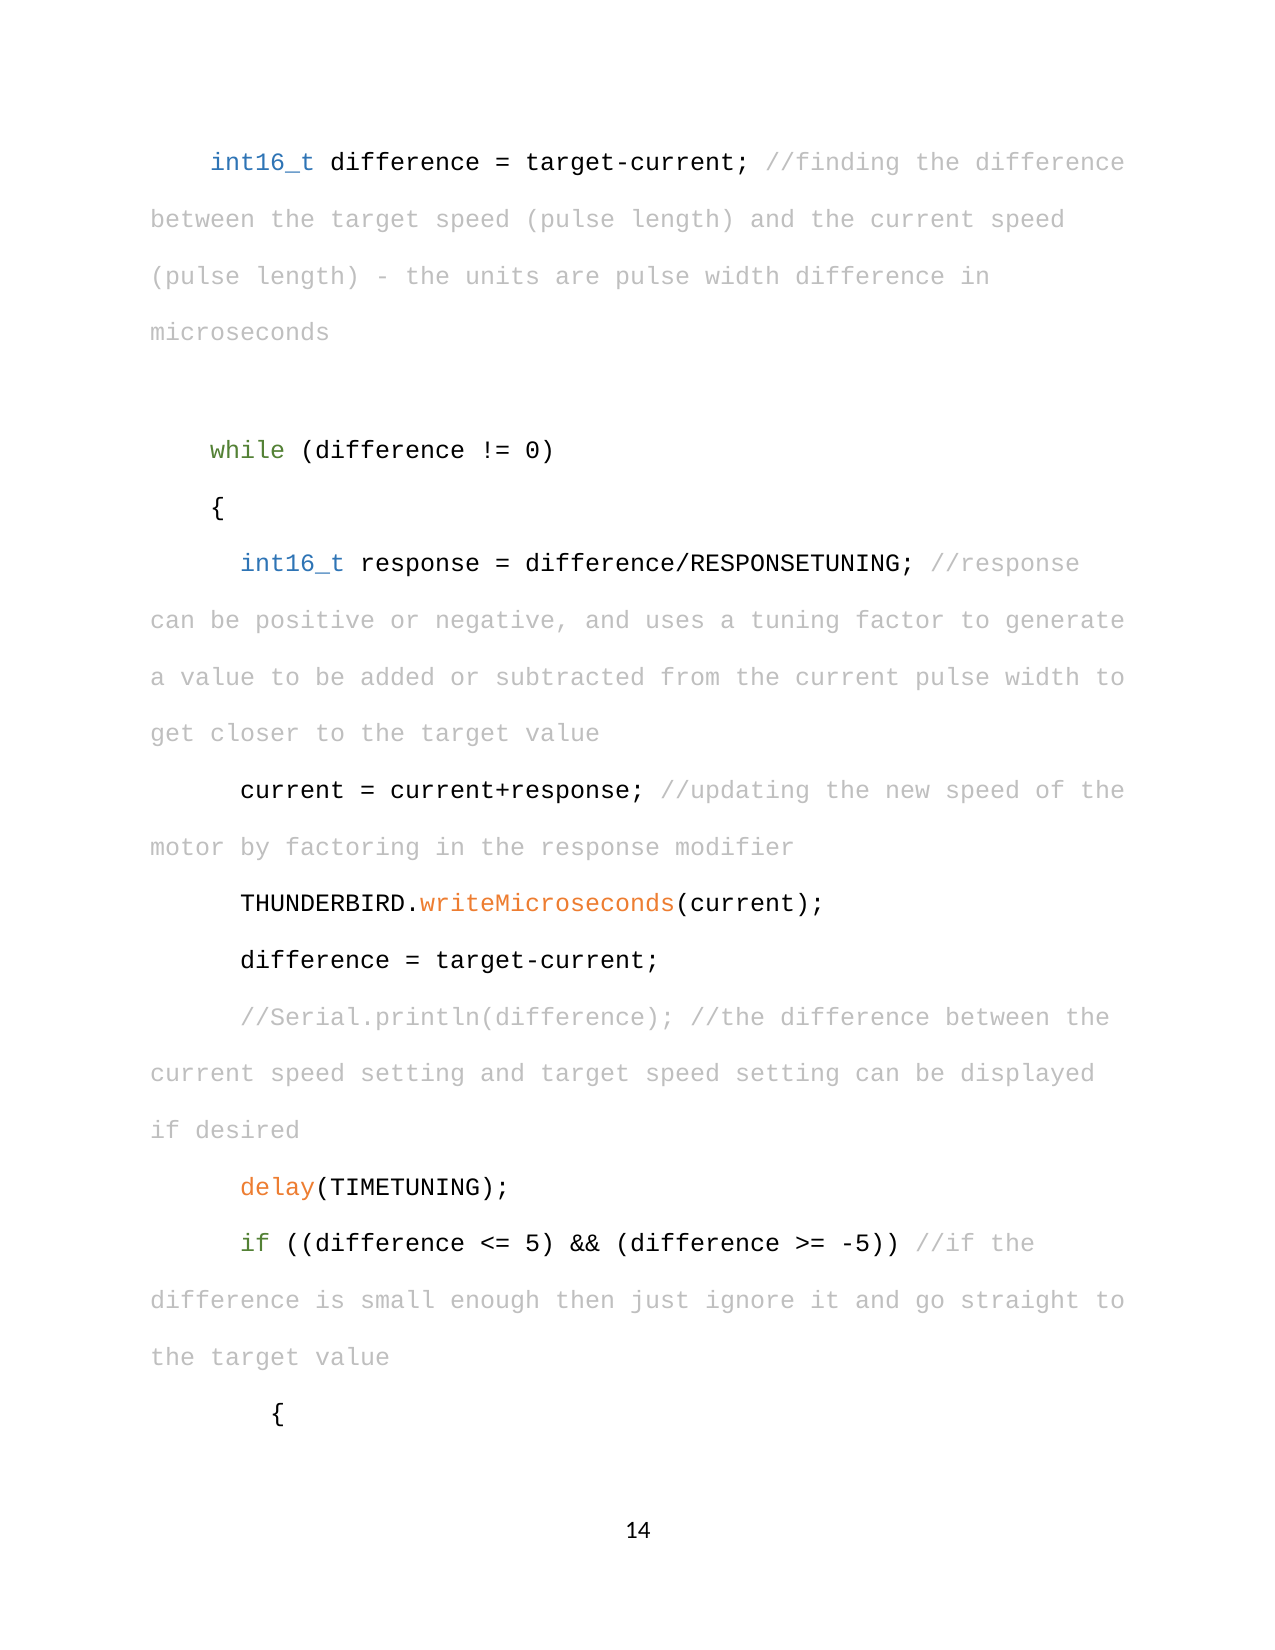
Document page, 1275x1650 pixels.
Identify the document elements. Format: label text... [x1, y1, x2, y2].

text //Serial.println(difference); //the difference between the current speed setting and target speed setting can be displayed if desired [150, 1004, 1125, 1146]
text { [150, 494, 1125, 523]
text int16_t difference = target-current; //finding the difference between the target speed (pulse length) and the current speed (pulse length) - the units are pulse width difference in microseconds [150, 150, 1125, 348]
text difference = target-current; [150, 948, 1125, 976]
text { [150, 1401, 1125, 1429]
text if ((difference <= 5) && (difference >= -5)) //if the difference is small enough then just ignore it and go straight to the target value [150, 1231, 1125, 1373]
text THUNDERBIRD.writeMicroseconds(current); [150, 891, 1125, 919]
text while (difference != 0) [150, 438, 1125, 466]
text delay(TIMETUNING); [150, 1174, 1125, 1203]
text int16_t response = difference/RESPONSETUNING; //response can be positive or negative, and uses a tuning factor to generate a value to be added or subtracted from the current pulse width to get closer to the target value [150, 551, 1125, 749]
text current = current+response; //updating the new speed of the motor by factoring in the response modifier [150, 778, 1125, 863]
